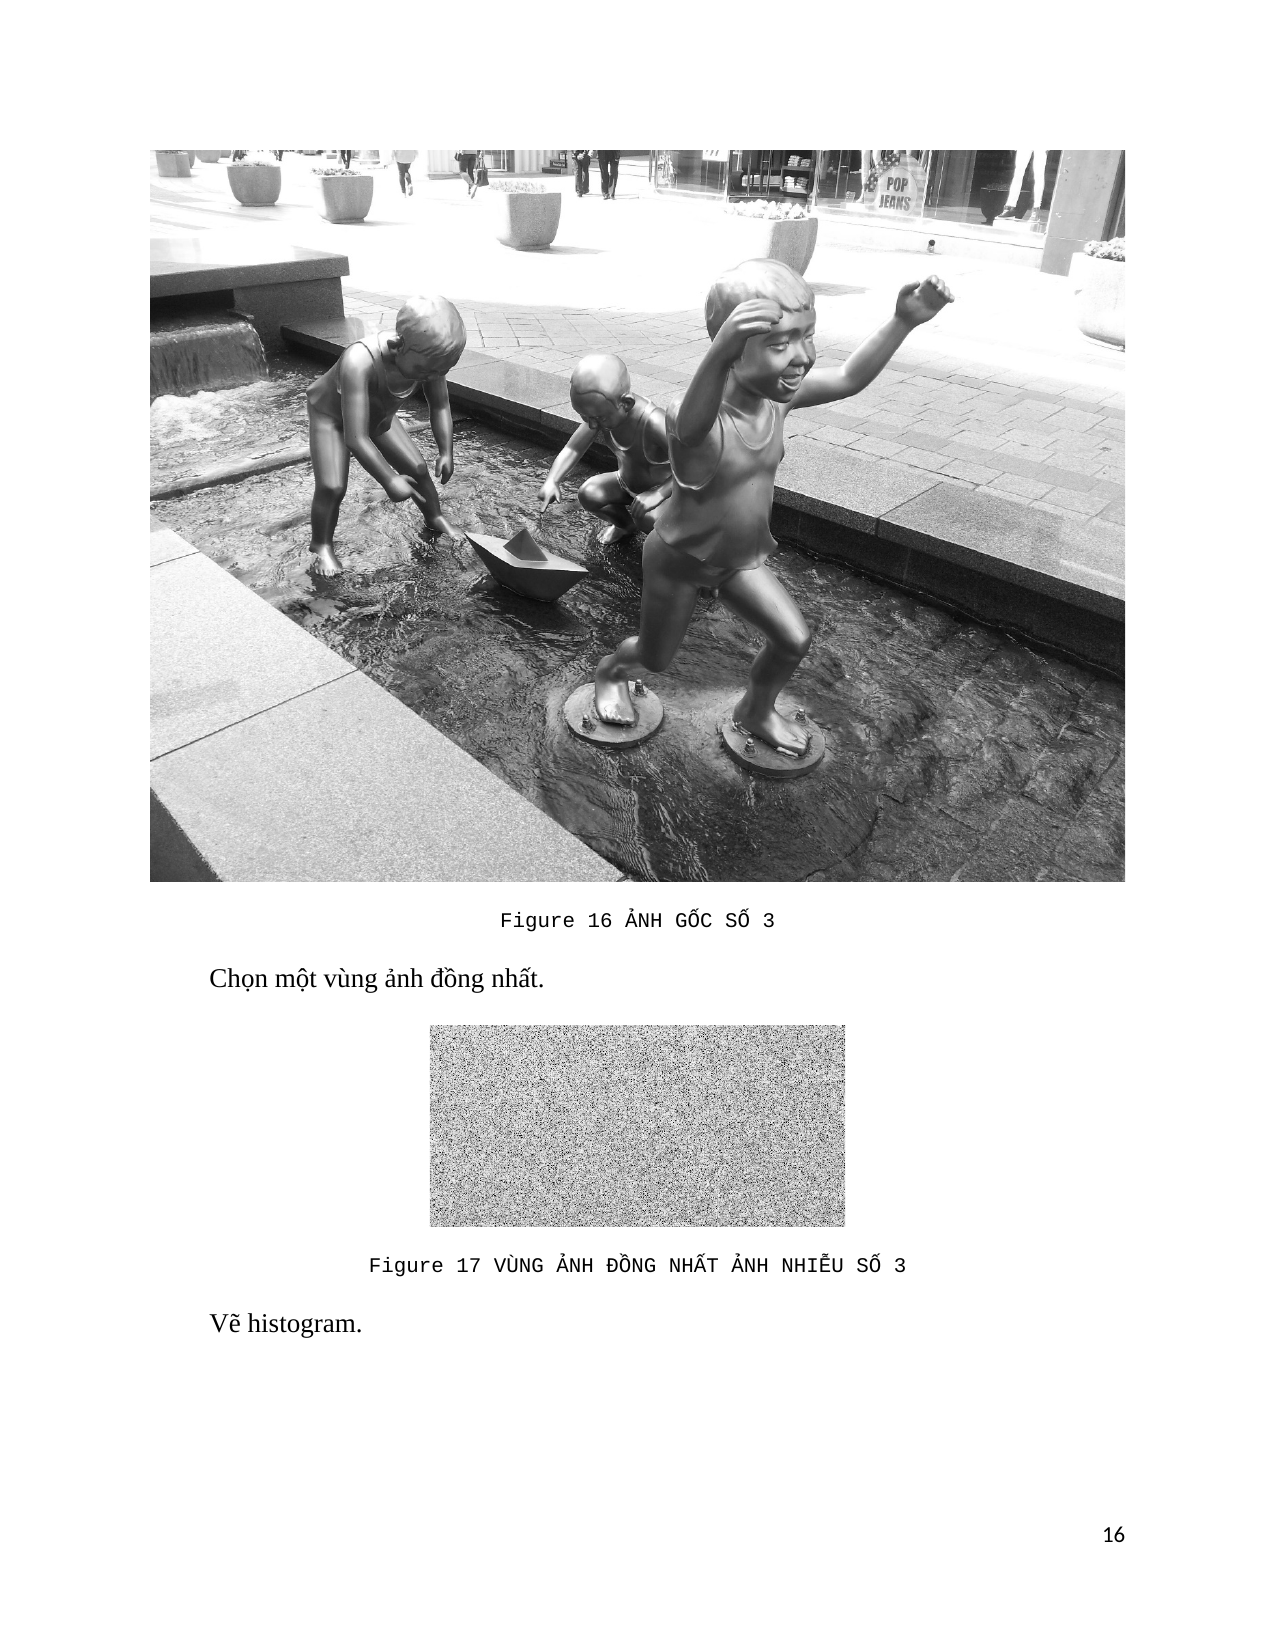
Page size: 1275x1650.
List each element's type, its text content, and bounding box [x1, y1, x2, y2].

text Figure 17 VÙNG ẢNH ĐỒNG NHẤT ẢNH NHIỄU SỐ 3 [150, 1256, 1125, 1279]
text Figure 16 ẢNH GỐC SỐ 3 [150, 910, 1125, 933]
text Chọn một vùng ảnh đồng nhất. [150, 962, 1125, 993]
picture [150, 150, 1125, 882]
text Vẽ histogram. [150, 1308, 1125, 1339]
picture [429, 1025, 846, 1227]
